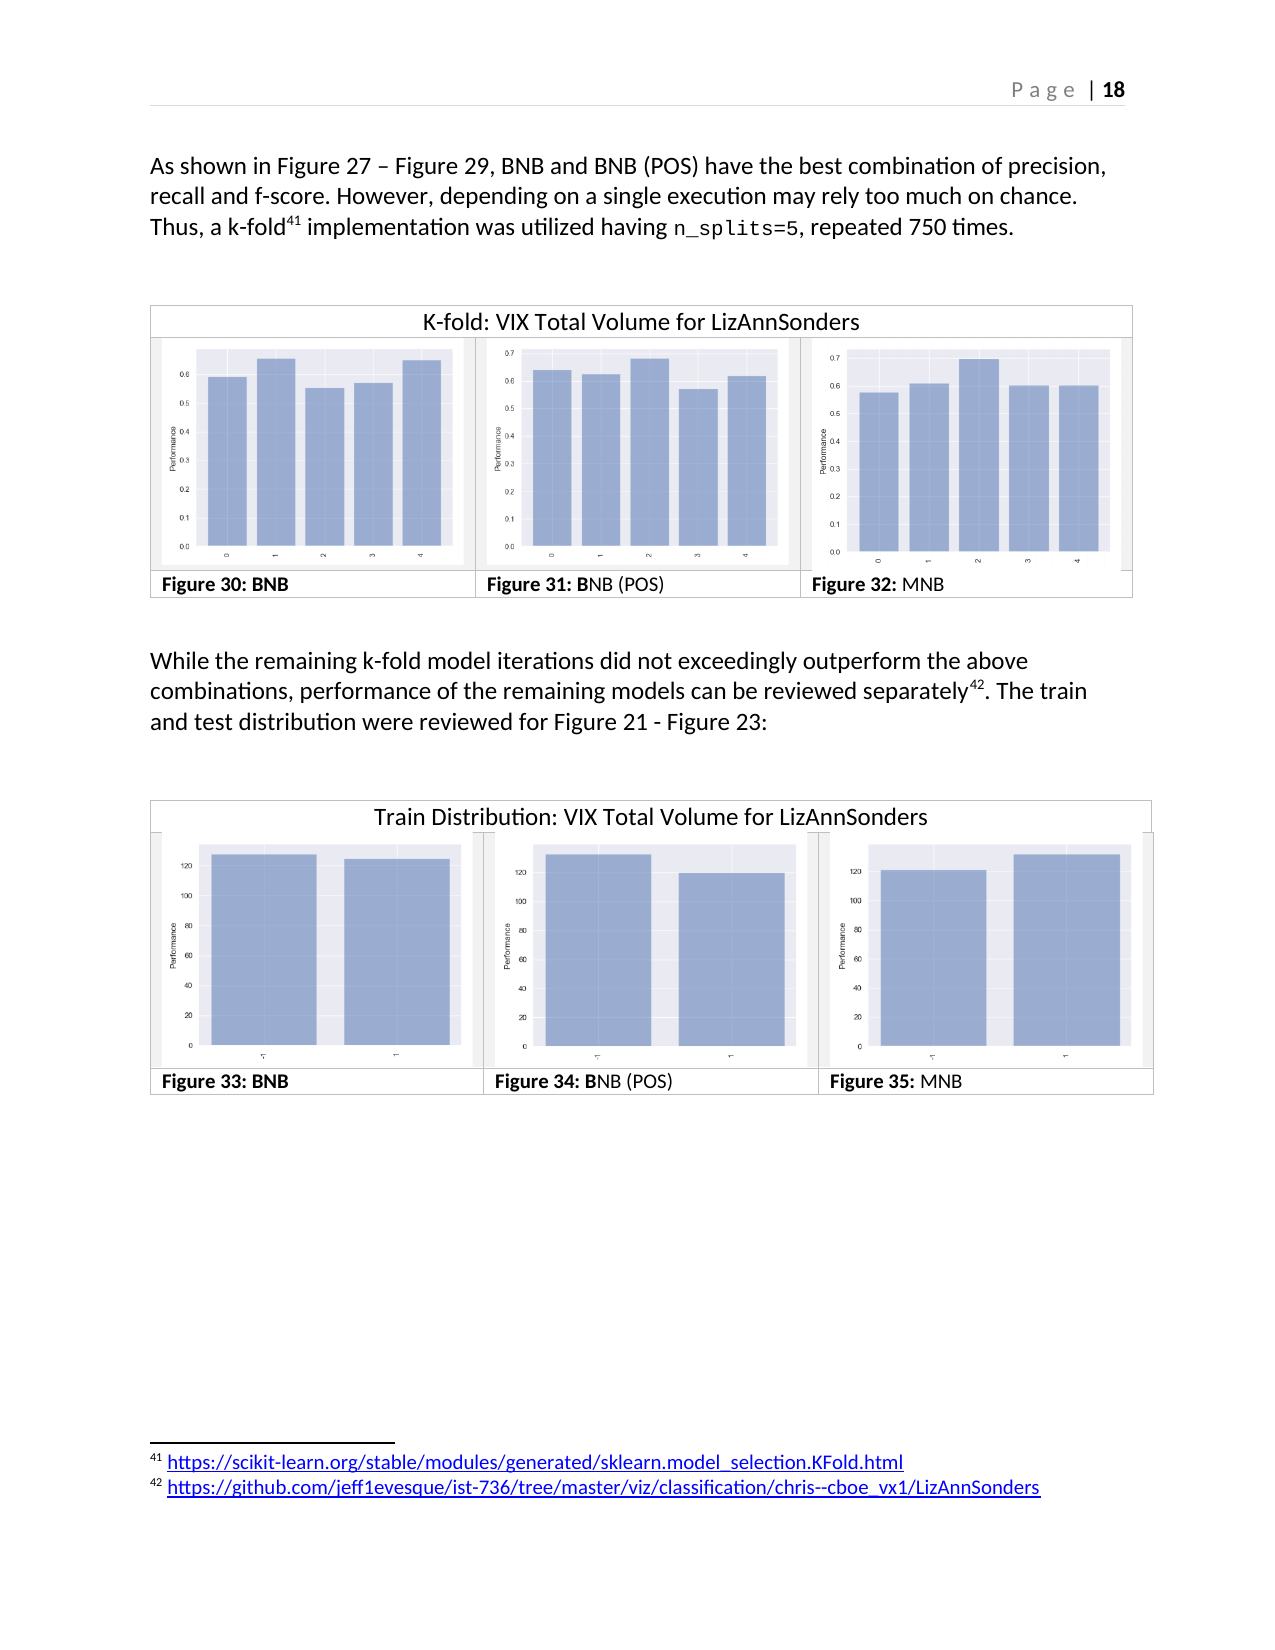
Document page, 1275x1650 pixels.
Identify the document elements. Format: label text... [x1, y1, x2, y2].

table_header Train Distribution: VIX Total Volume for LizAnnSonders [151, 801, 1151, 832]
table_cell [808, 833, 818, 1067]
table_cell [151, 338, 475, 570]
table_cell [151, 833, 161, 1067]
picture [811, 338, 1122, 571]
table_cell Figure 32: MNB [801, 571, 1132, 597]
table_cell [473, 833, 483, 1067]
picture [161, 338, 464, 565]
table_cell [1143, 833, 1153, 1067]
table_cell Figure 30: BNB [151, 571, 475, 597]
table_cell [801, 338, 811, 570]
table_header K-fold: VIX Total Volume for LizAnnSonders [151, 306, 1132, 337]
text While the remaining k-fold model iterations did not exceedingly outperform the above combinations, performance of the remaining models can be reviewed separately. The train and test distribution were reviewed for Figure 21 - Figure 23: [150, 645, 1125, 736]
table_cell Figure 34: BNB (POS) [484, 1069, 818, 1094]
table_cell [1122, 338, 1132, 570]
table_cell Figure 35: MNB [819, 1069, 1153, 1094]
picture [830, 832, 1143, 1068]
table_cell [819, 833, 830, 1067]
table_cell [476, 338, 800, 570]
text As shown in Figure 27 – Figure 29, BNB and BNB (POS) have the best combination of precision, recall and f-score. However, depending on a single execution may rely too much on chance. Thus, a k-fold implementation was utilized having n_splits=5, repeated 750 times. [150, 150, 1125, 242]
table_cell Figure 31: BNB (POS) [476, 571, 800, 597]
picture [161, 832, 473, 1067]
picture [486, 338, 789, 565]
picture [495, 832, 808, 1068]
table_cell Figure 33: BNB [151, 1069, 483, 1094]
table_cell [484, 833, 495, 1067]
